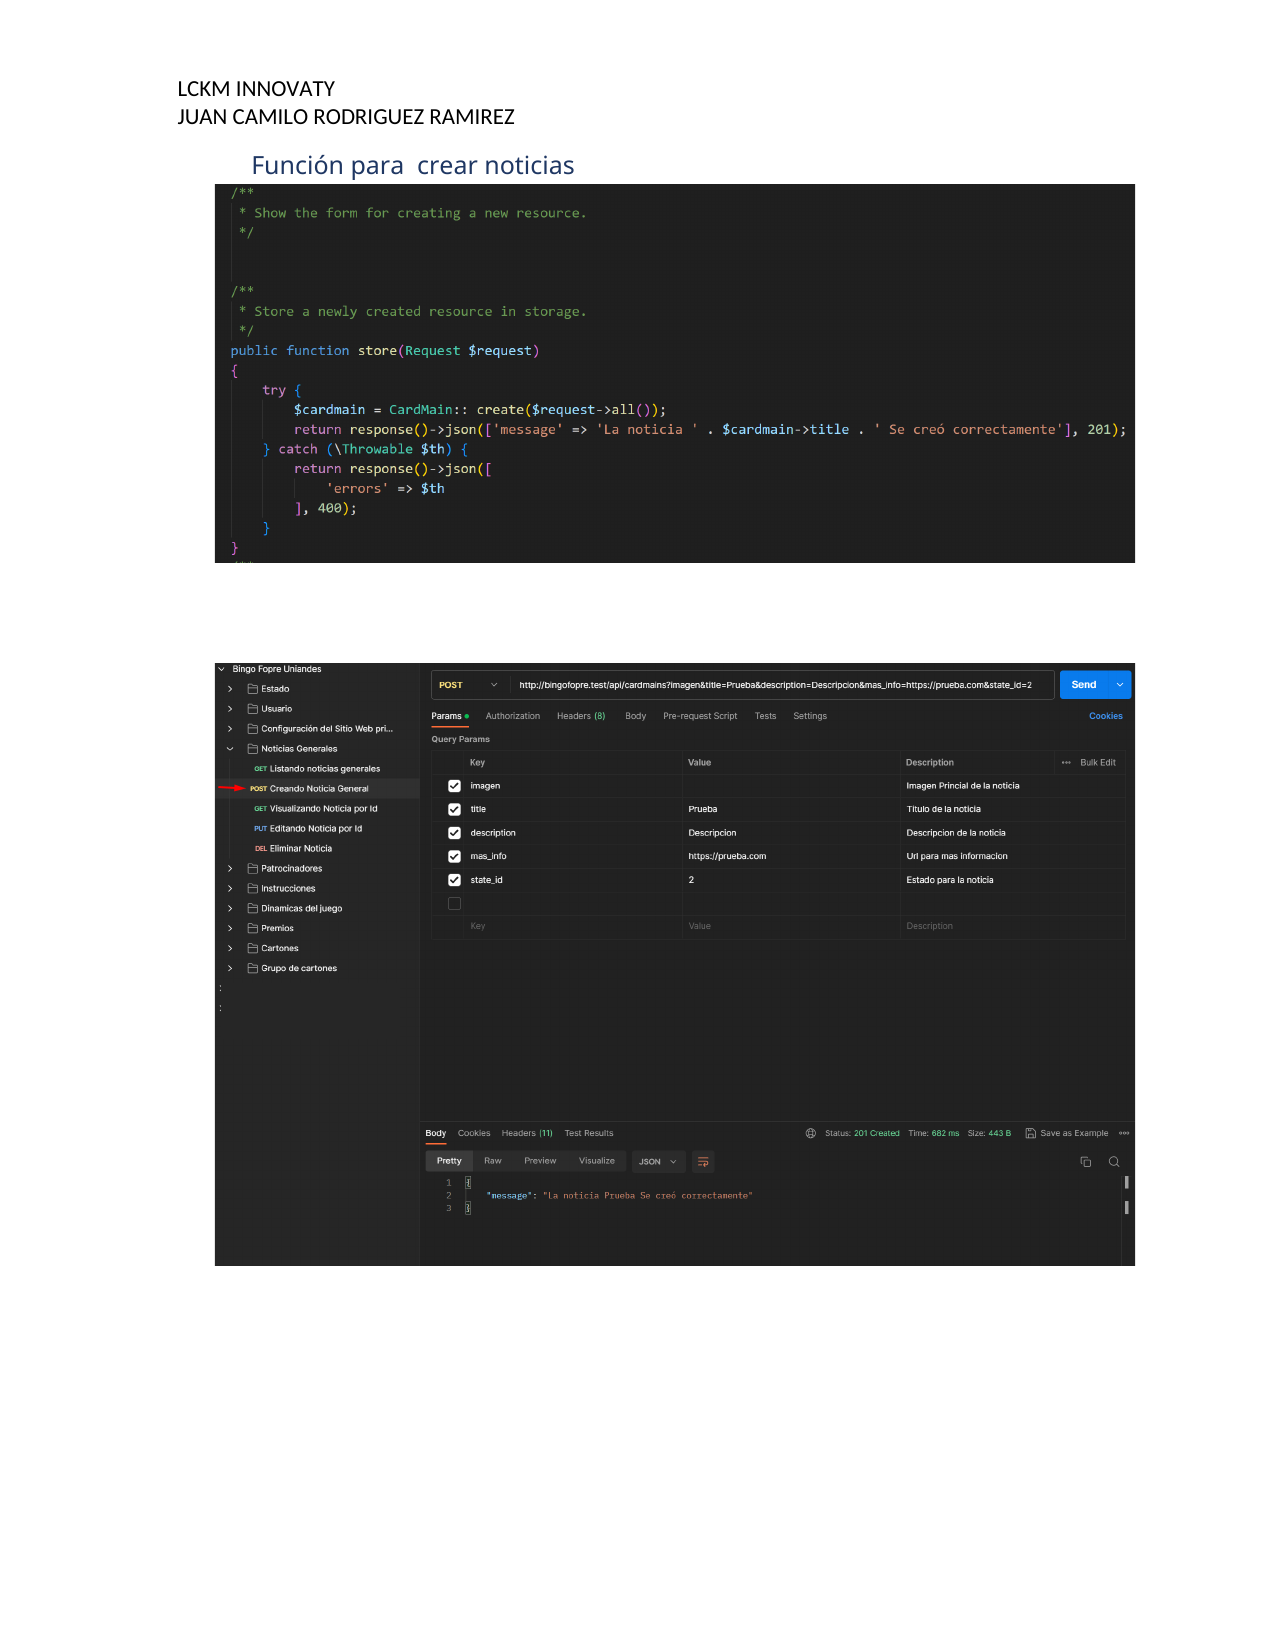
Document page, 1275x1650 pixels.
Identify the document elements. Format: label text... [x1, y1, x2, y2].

picture [214, 184, 1136, 563]
subtitle Función para crear noticias [177, 148, 1098, 182]
picture [214, 663, 1136, 1266]
